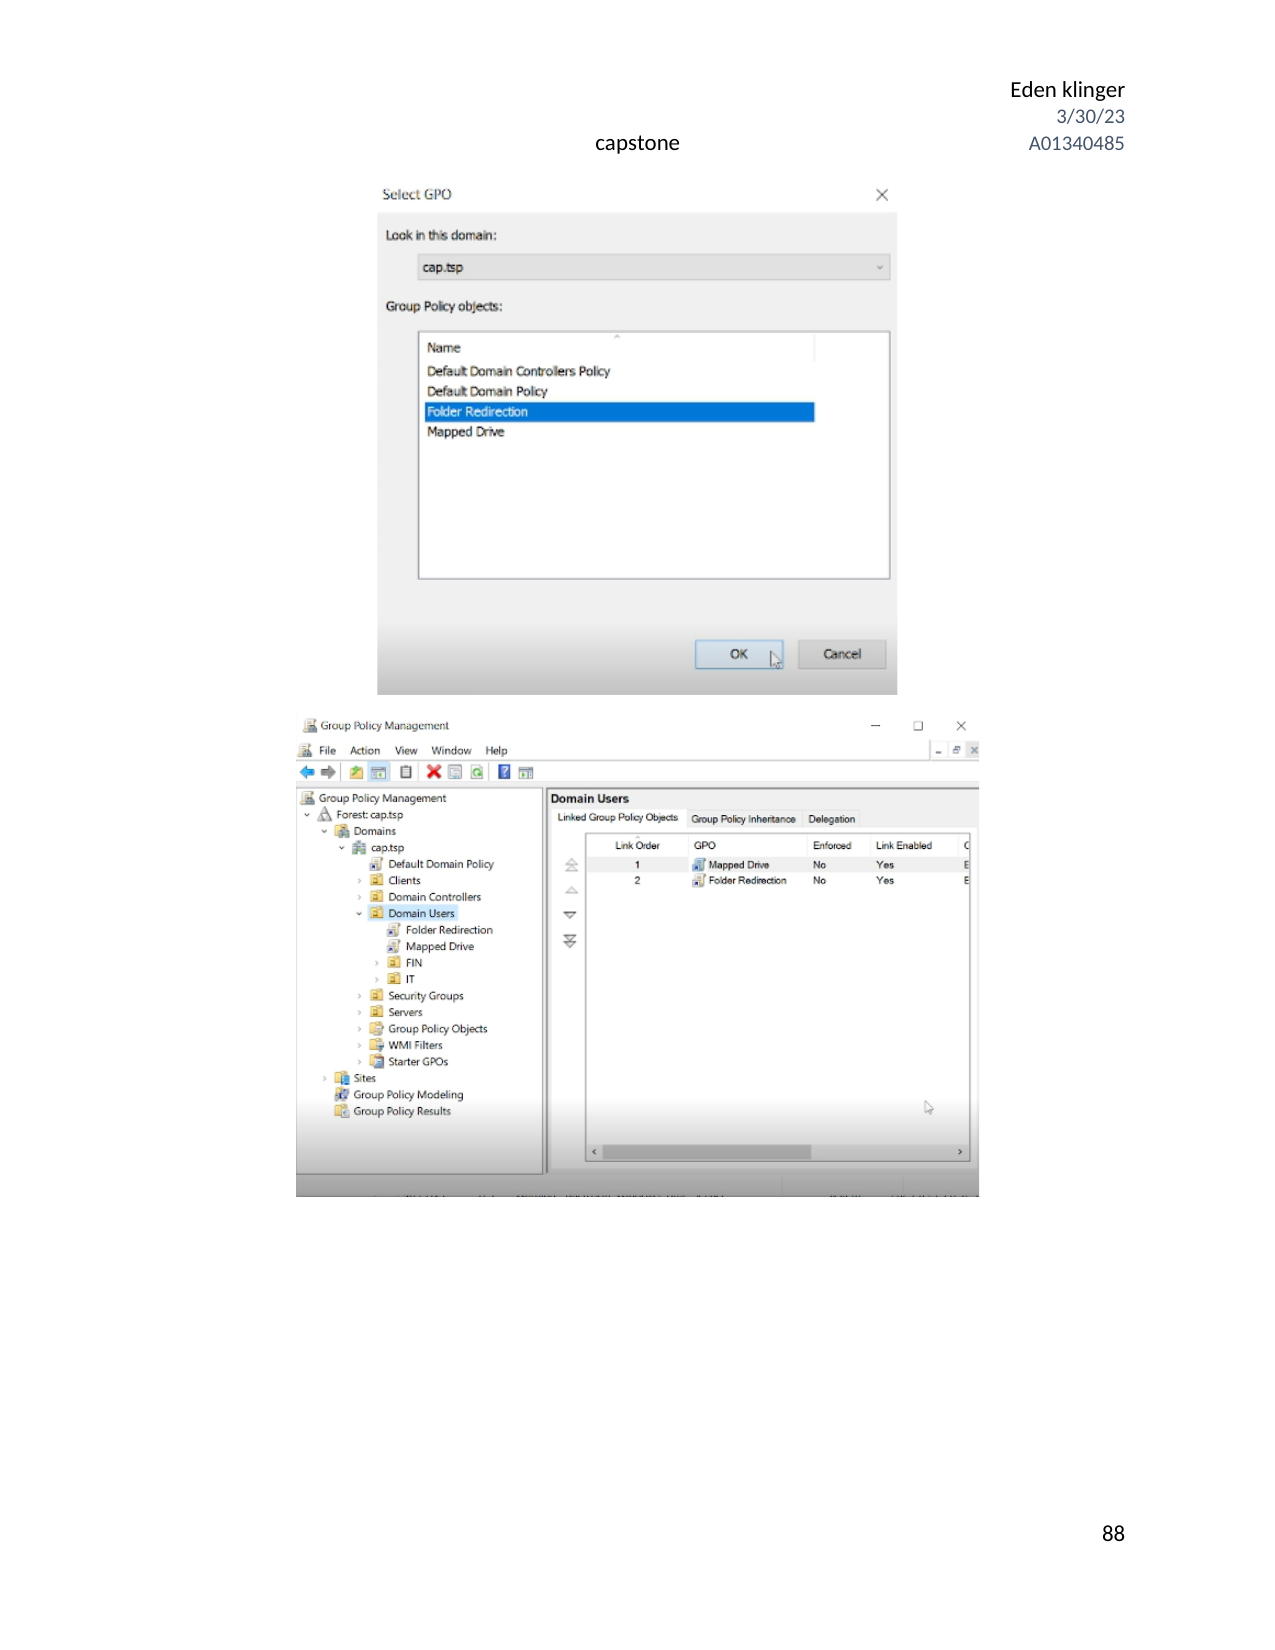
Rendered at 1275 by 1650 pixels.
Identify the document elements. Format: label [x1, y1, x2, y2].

picture [377, 184, 898, 695]
picture [296, 713, 980, 1197]
